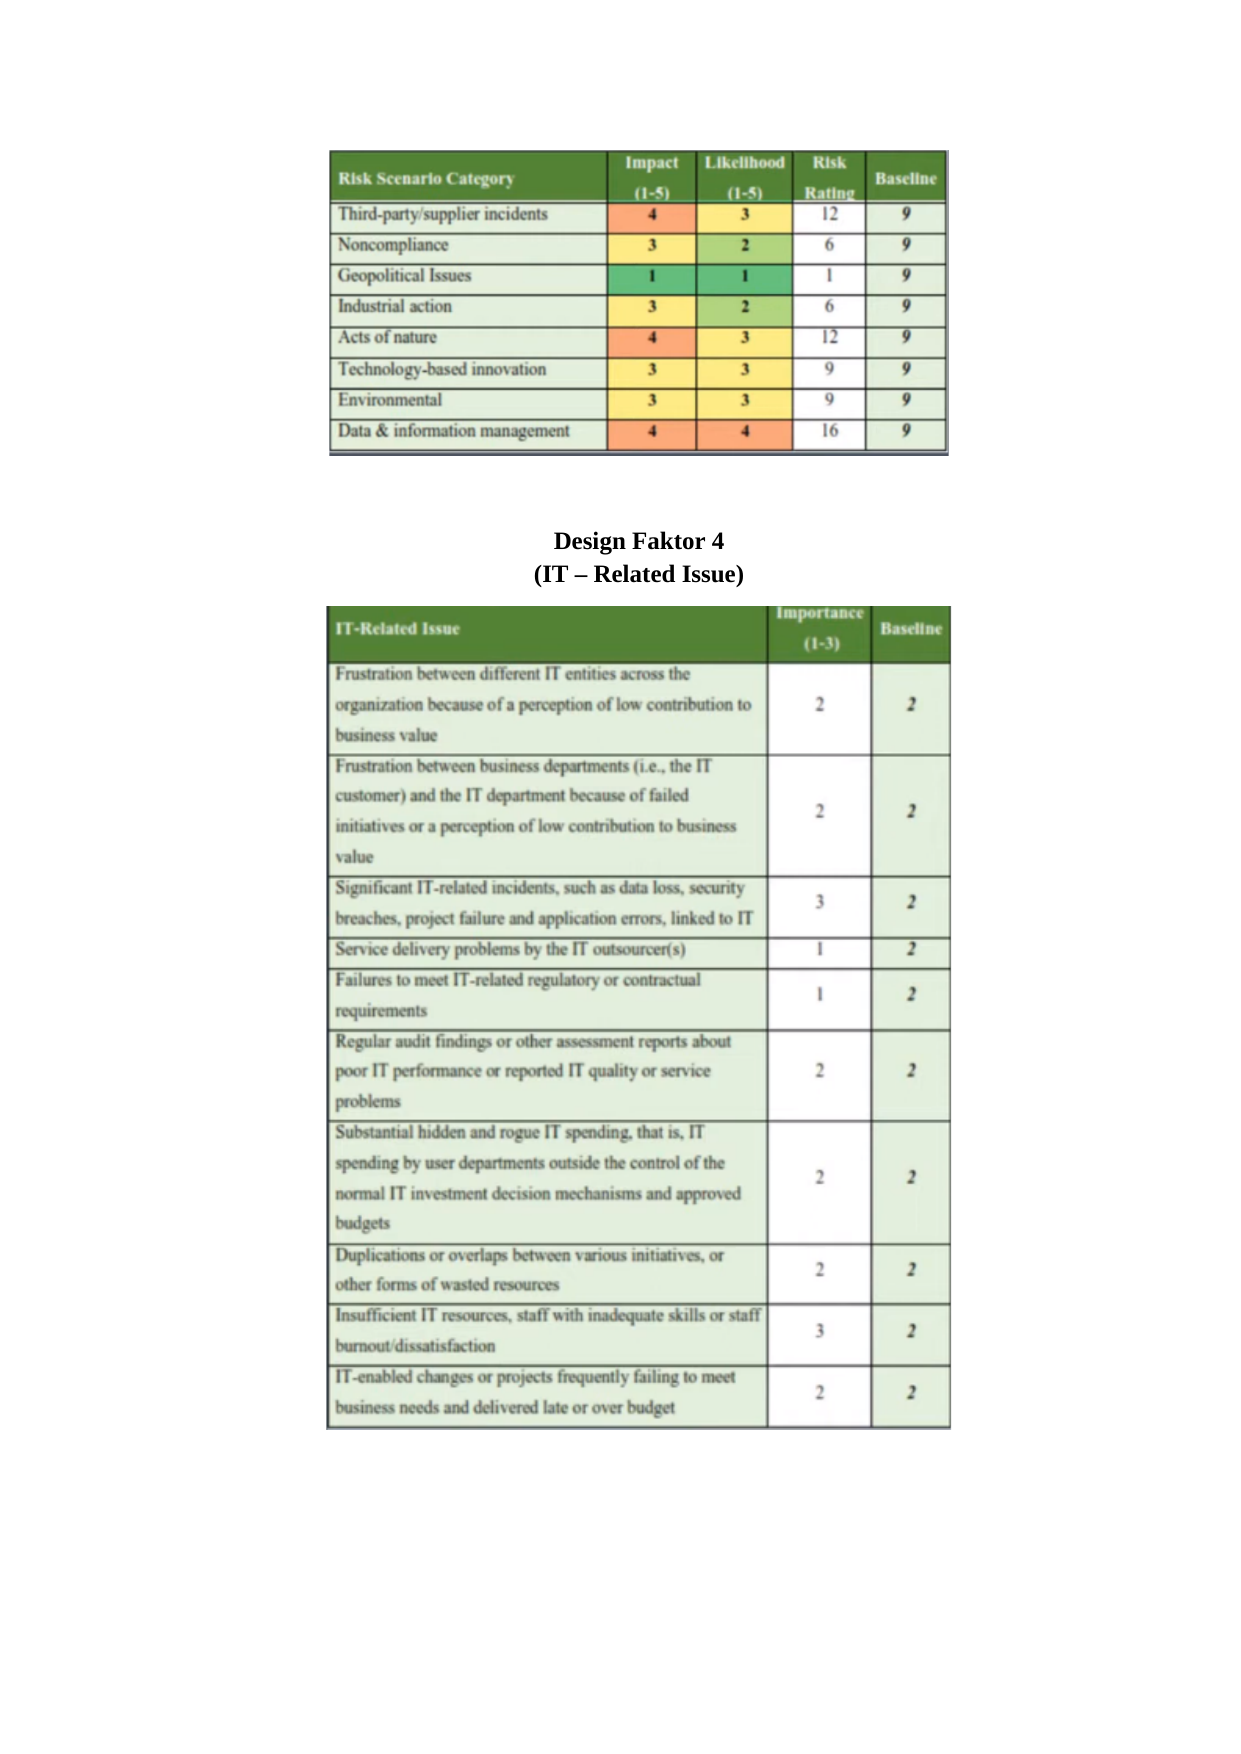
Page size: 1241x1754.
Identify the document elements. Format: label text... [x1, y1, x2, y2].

list (IT – Related Issue) [187, 559, 1090, 588]
picture [326, 606, 952, 1430]
list Design Faktor 4 [187, 526, 1090, 555]
picture [329, 150, 949, 456]
